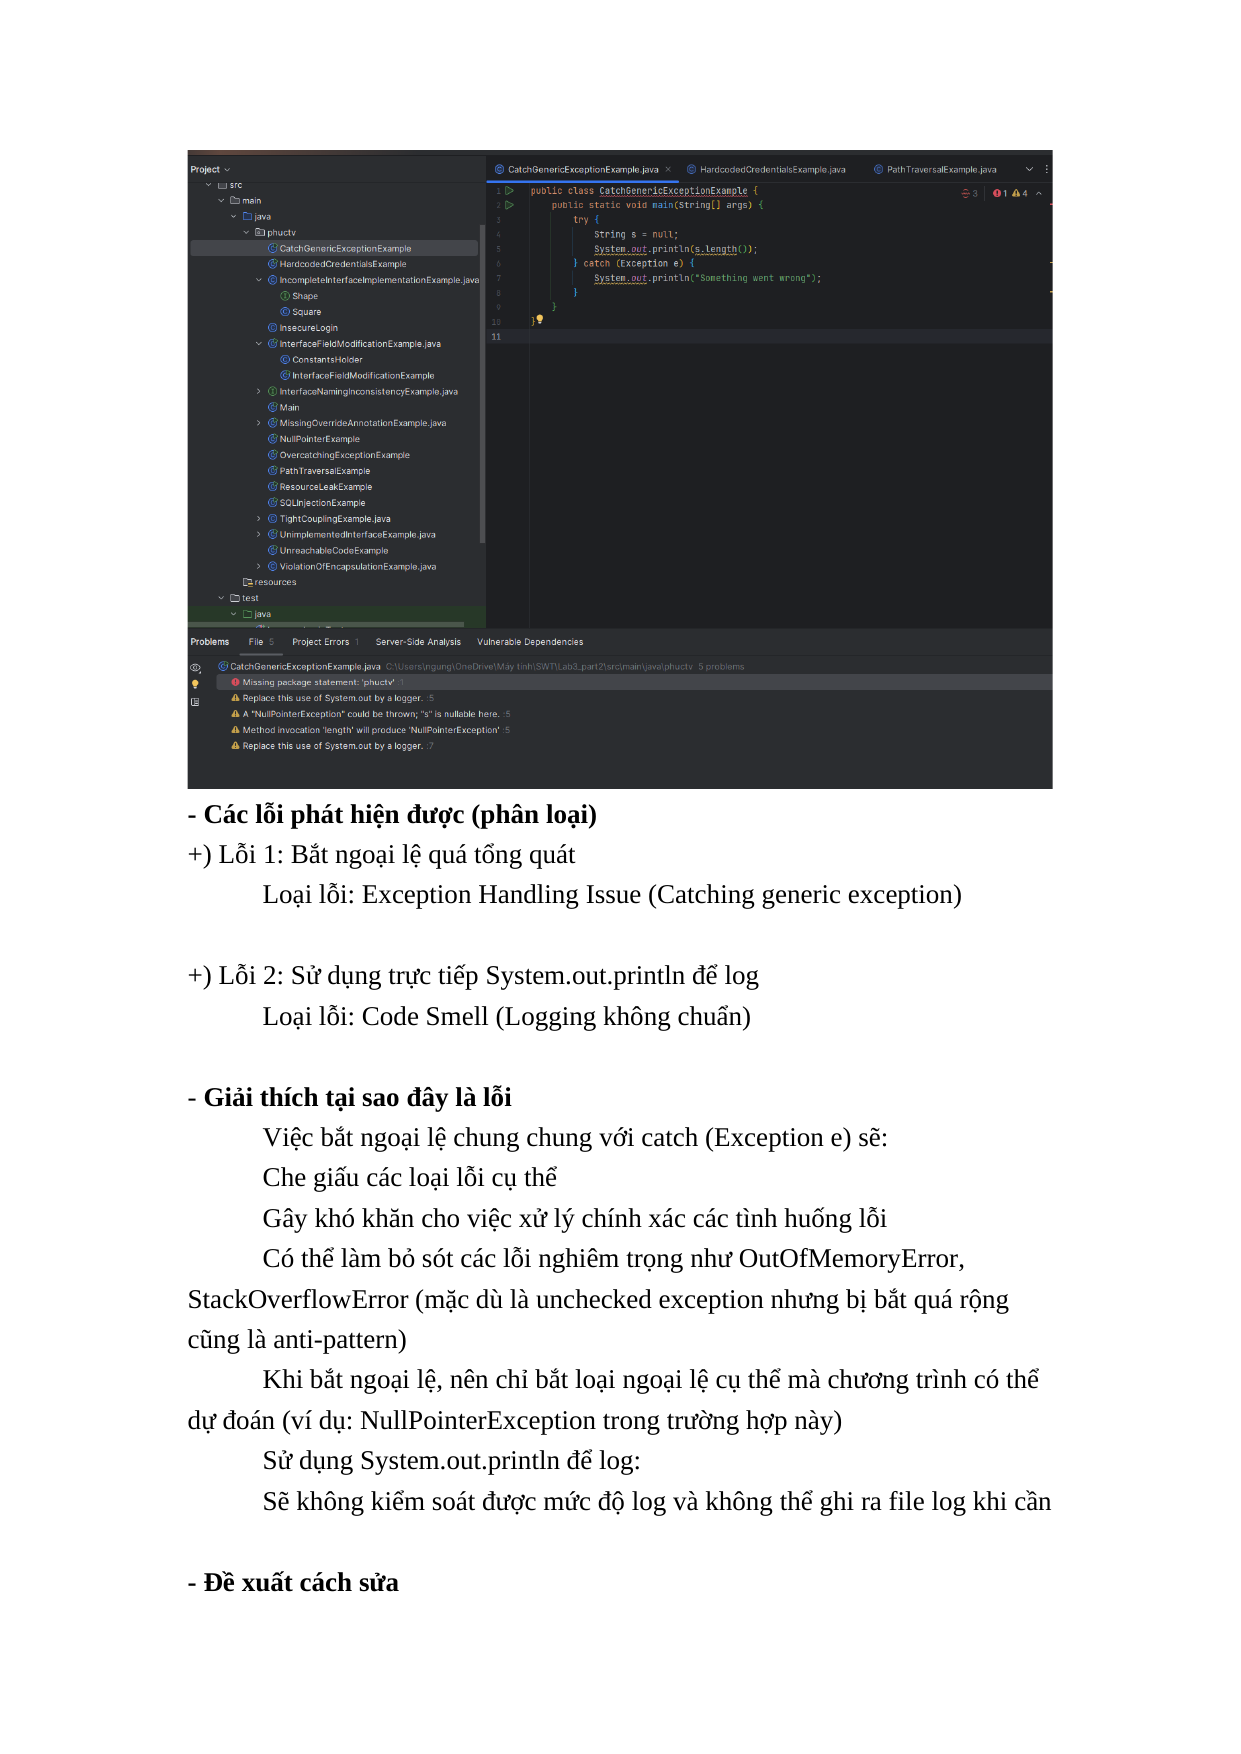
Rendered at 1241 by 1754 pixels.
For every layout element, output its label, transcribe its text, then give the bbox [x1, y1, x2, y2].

text Sẽ không kiểm soát được mức độ log và không thể ghi ra file log khi cần [187, 1485, 1053, 1516]
text - Đề xuất cách sửa [187, 1566, 1053, 1597]
text Khi bắt ngoại lệ, nên chỉ bắt loại ngoại lệ cụ thể mà chương trình có thể dự đoán (ví dụ: NullPointerException trong trường hợp này) [187, 1363, 1053, 1435]
text Việc bắt ngoại lệ chung chung với catch (Exception e) sẽ: [187, 1121, 1053, 1152]
text Có thể làm bỏ sót các lỗi nghiêm trọng như OutOfMemoryError, StackOverflowError (mặc dù là unchecked exception nhưng bị bắt quá rộng cũng là anti-pattern) [187, 1242, 1053, 1354]
text Gây khó khăn cho việc xử lý chính xác các tình huống lỗi [187, 1202, 1053, 1233]
text Sử dụng System.out.println để log: [187, 1444, 1053, 1476]
text - Giải thích tại sao đây là lỗi [187, 1081, 1053, 1112]
text Che giấu các loại lỗi cụ thể [187, 1161, 1053, 1193]
text Loại lỗi: Exception Handling Issue (Catching generic exception) [187, 878, 1053, 910]
picture [187, 150, 1053, 789]
text Loại lỗi: Code Smell (Logging không chuẩn) [187, 1000, 1053, 1031]
text +) Lỗi 1: Bắt ngoại lệ quá tổng quát [187, 838, 1053, 869]
text +) Lỗi 2: Sử dụng trực tiếp System.out.println để log [187, 959, 1053, 991]
text - Các lỗi phát hiện được (phân loại) [187, 798, 1053, 829]
